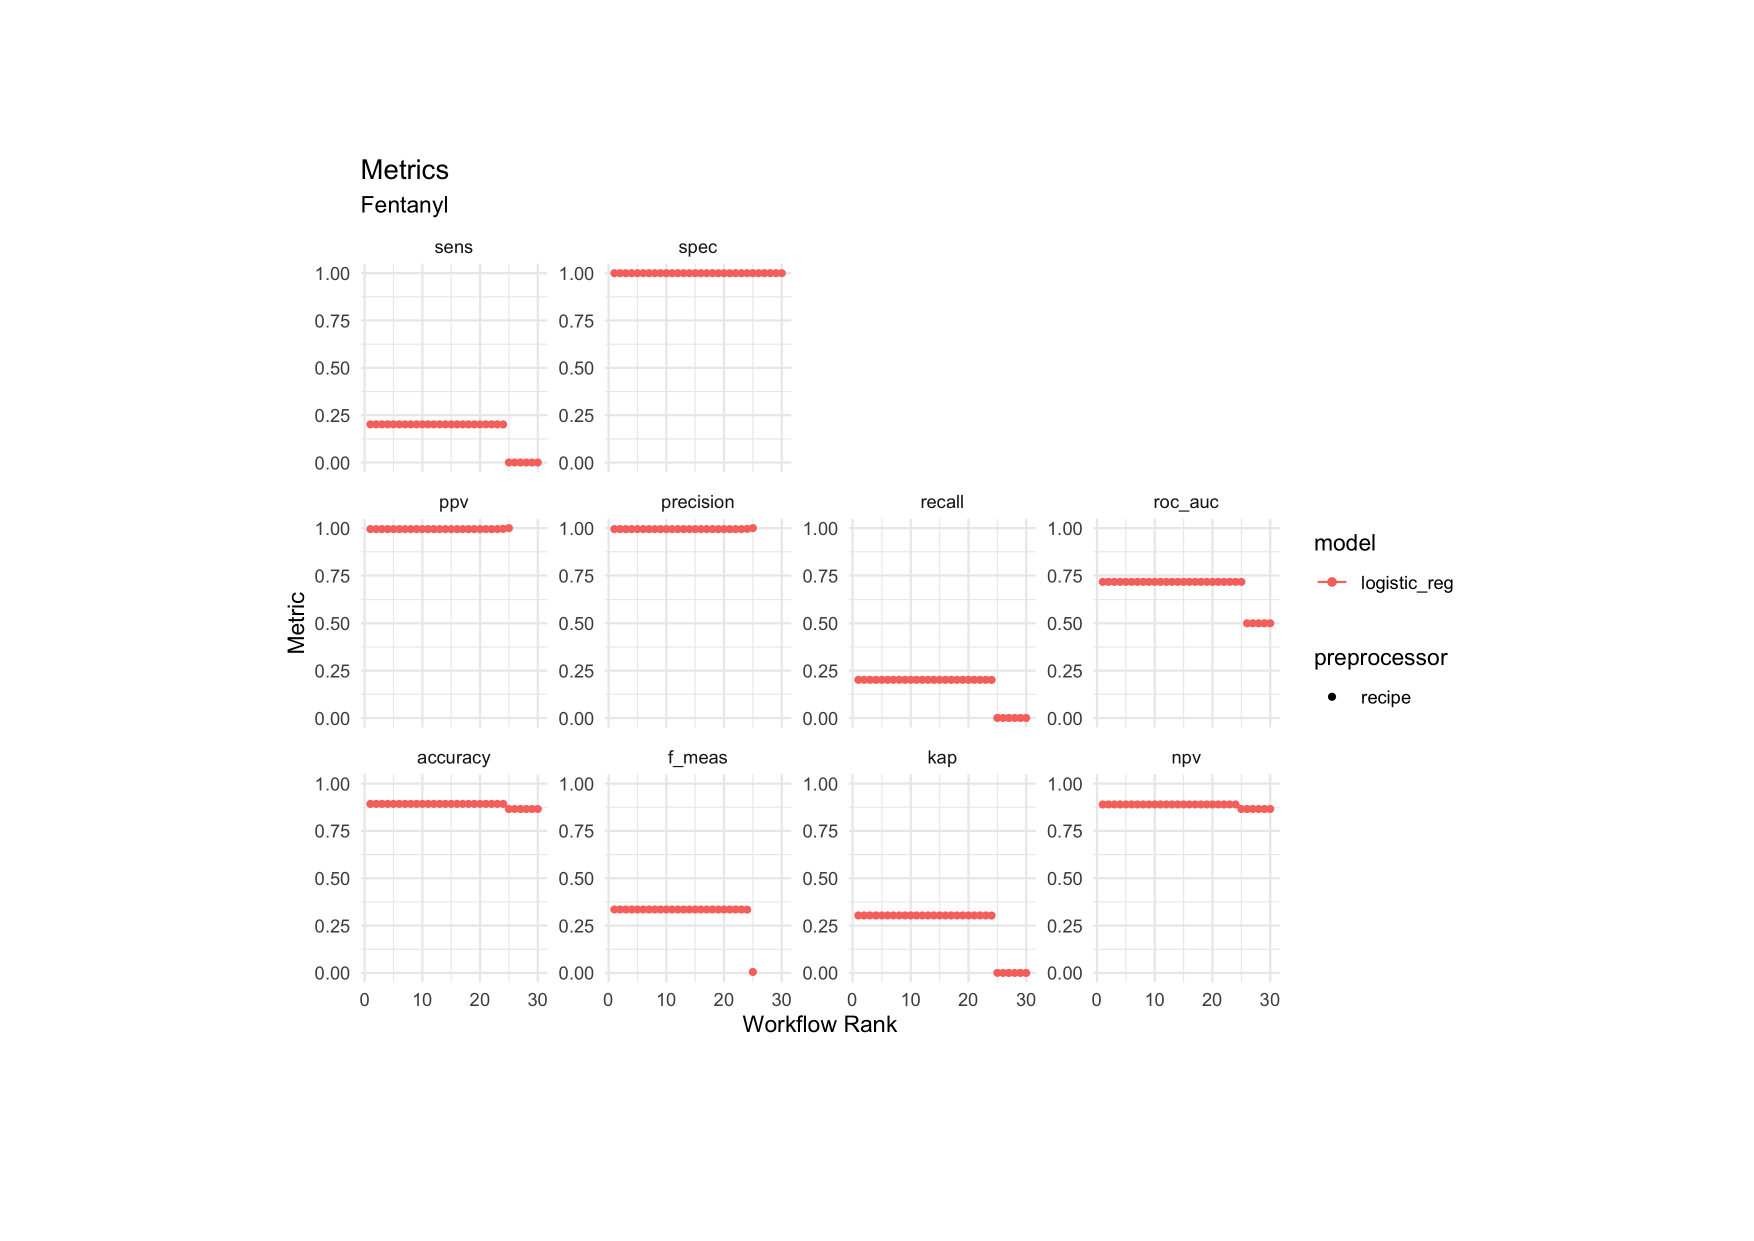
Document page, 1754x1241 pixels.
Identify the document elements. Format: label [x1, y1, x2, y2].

picture [277, 147, 1477, 1048]
